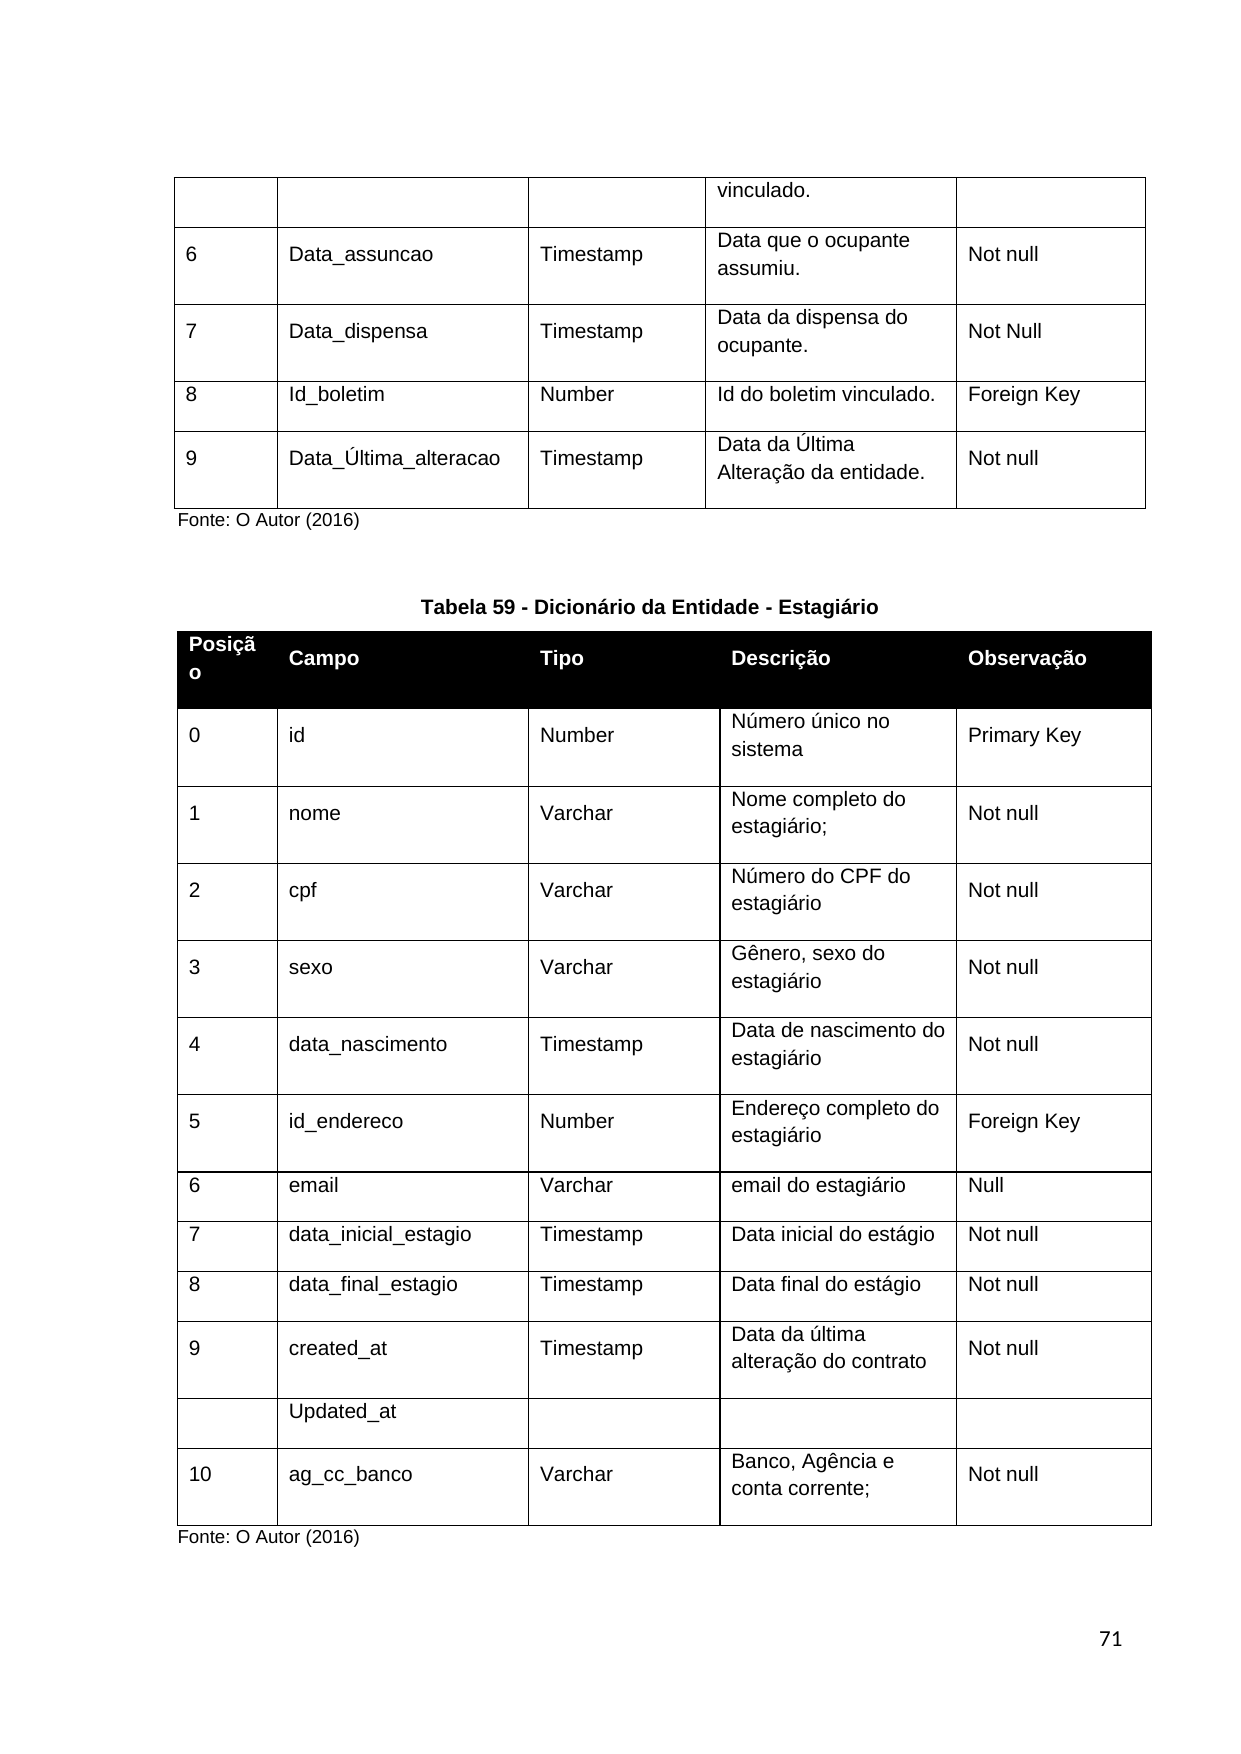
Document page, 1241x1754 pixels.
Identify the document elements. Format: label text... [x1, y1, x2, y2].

text Fonte: O Autor (2016) [177, 509, 1157, 531]
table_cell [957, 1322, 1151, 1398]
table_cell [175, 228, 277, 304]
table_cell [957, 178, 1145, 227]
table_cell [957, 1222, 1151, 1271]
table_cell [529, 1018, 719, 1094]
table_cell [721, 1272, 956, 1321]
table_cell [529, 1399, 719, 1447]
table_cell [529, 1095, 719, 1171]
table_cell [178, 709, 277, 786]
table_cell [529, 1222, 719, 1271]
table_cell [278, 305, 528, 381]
text Tabela 59 - Dicionário da Entidade - Estagiário [177, 595, 1122, 619]
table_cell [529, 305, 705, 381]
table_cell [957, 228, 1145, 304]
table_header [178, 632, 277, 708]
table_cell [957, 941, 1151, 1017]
table_cell 5 [175, 178, 277, 227]
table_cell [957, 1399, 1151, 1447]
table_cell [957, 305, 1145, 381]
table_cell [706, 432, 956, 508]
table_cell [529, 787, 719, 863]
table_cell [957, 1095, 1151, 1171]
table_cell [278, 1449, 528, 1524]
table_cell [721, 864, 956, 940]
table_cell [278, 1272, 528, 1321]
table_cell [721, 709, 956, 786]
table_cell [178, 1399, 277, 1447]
text Fonte: O Autor (2016) [177, 1526, 1157, 1547]
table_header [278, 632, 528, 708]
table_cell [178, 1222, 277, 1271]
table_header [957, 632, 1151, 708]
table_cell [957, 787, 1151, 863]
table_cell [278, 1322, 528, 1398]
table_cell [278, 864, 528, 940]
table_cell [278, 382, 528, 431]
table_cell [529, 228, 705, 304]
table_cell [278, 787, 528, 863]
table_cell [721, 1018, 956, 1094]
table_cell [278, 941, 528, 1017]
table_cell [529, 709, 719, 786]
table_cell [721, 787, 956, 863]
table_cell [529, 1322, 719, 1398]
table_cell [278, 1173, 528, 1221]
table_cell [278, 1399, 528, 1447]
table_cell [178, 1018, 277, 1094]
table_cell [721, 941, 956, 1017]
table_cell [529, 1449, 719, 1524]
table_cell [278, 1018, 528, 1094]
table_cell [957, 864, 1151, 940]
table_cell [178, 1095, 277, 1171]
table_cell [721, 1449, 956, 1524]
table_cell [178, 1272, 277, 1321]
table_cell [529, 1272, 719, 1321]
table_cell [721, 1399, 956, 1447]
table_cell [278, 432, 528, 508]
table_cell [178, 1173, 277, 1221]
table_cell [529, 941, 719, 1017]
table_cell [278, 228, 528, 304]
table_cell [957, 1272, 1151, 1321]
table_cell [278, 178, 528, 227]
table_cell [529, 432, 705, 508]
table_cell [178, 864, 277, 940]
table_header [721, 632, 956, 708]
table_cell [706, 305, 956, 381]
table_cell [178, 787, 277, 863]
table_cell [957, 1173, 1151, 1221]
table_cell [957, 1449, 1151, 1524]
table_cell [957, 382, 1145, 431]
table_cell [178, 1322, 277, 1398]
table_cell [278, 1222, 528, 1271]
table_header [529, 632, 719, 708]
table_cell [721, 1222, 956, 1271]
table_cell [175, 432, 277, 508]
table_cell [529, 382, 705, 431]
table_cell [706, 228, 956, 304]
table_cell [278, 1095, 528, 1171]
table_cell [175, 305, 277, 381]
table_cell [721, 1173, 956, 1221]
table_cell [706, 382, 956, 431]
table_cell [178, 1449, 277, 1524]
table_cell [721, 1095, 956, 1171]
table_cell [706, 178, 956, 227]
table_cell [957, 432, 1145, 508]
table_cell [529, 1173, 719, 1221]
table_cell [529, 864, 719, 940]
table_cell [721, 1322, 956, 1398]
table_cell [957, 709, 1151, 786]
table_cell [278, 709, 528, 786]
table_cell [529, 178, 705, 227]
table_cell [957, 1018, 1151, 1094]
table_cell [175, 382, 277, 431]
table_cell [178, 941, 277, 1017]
